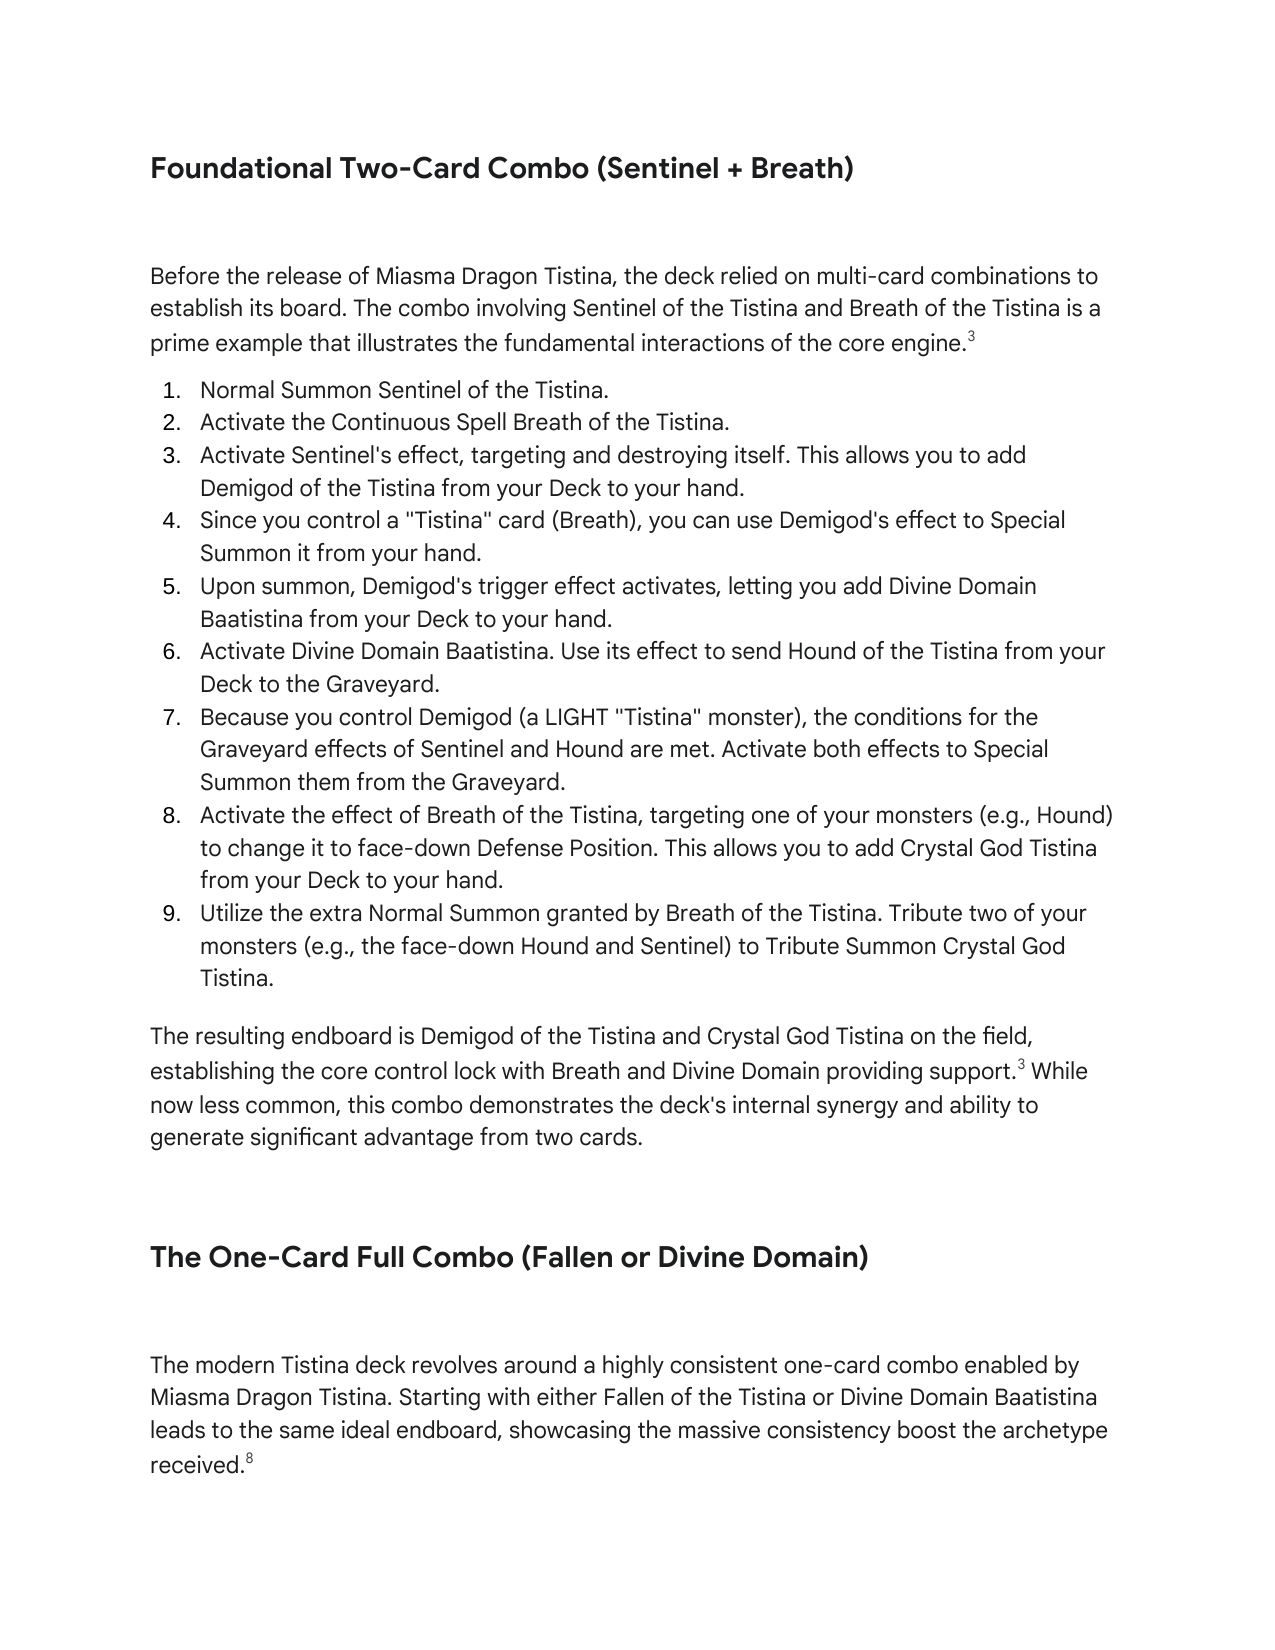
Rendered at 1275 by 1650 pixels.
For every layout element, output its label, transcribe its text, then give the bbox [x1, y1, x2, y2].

text The modern Tistina deck revolves around a highly consistent one-card combo enabled by Miasma Dragon Tistina. Starting with either Fallen of the Tistina or Divine Domain Baatistina leads to the same ideal endboard, showcasing the massive consistency boost the archetype received.8 [150, 1351, 1125, 1481]
text The resulting endboard is Demigod of the Tistina and Crystal God Tistina on the field, establishing the core control lock with Breath and Divine Domain providing support.3 While now less common, this combo demonstrates the deck's internal synergy and ability to generate significant advantage from two cards. [150, 1022, 1125, 1152]
subtitle The One-Card Full Combo (Fallen or Divine Domain) [150, 1239, 1125, 1276]
list Utilize the extra Normal Summon granted by Breath of the Tistina. Tribute two of your monsters (e.g., the face-down Hound and Sentinel) to Tribute Summon Crystal God Tistina. [162, 899, 1125, 993]
list Because you control Demigod (a LIGHT "Tistina" monster), the conditions for the Graveyard effects of Sentinel and Hound are met. Activate both effects to Special Summon them from the Graveyard. [162, 703, 1125, 797]
text Before the release of Miasma Dragon Tistina, the deck relied on multi-card combinations to establish its board. The combo involving Sentinel of the Tistina and Breath of the Tistina is a prime example that illustrates the fundamental interactions of the core engine.3 [150, 262, 1125, 359]
list Activate the effect of Breath of the Tistina, targeting one of your monsters (e.g., Hound) to change it to face-down Defense Position. This allows you to add Crystal God Tistina from your Deck to your hand. [162, 801, 1125, 895]
list Upon summon, Demigod's trigger effect activates, letting you add Divine Domain Baatistina from your Deck to your hand. [162, 572, 1125, 634]
list Activate Divine Domain Baatistina. Use its effect to send Hound of the Tistina from your Deck to the Graveyard. [162, 638, 1125, 699]
list Normal Summon Sentinel of the Tistina. [162, 376, 1125, 405]
list Activate the Continuous Spell Breath of the Tistina. [162, 409, 1125, 437]
list Activate Sentinel's effect, targeting and destroying itself. This allows you to add Demigod of the Tistina from your Deck to your hand. [162, 441, 1125, 503]
list Since you control a "Tistina" card (Breath), you can use Demigod's effect to Special Summon it from your hand. [162, 507, 1125, 568]
subtitle Foundational Two-Card Combo (Sentinel + Breath) [150, 150, 1125, 187]
